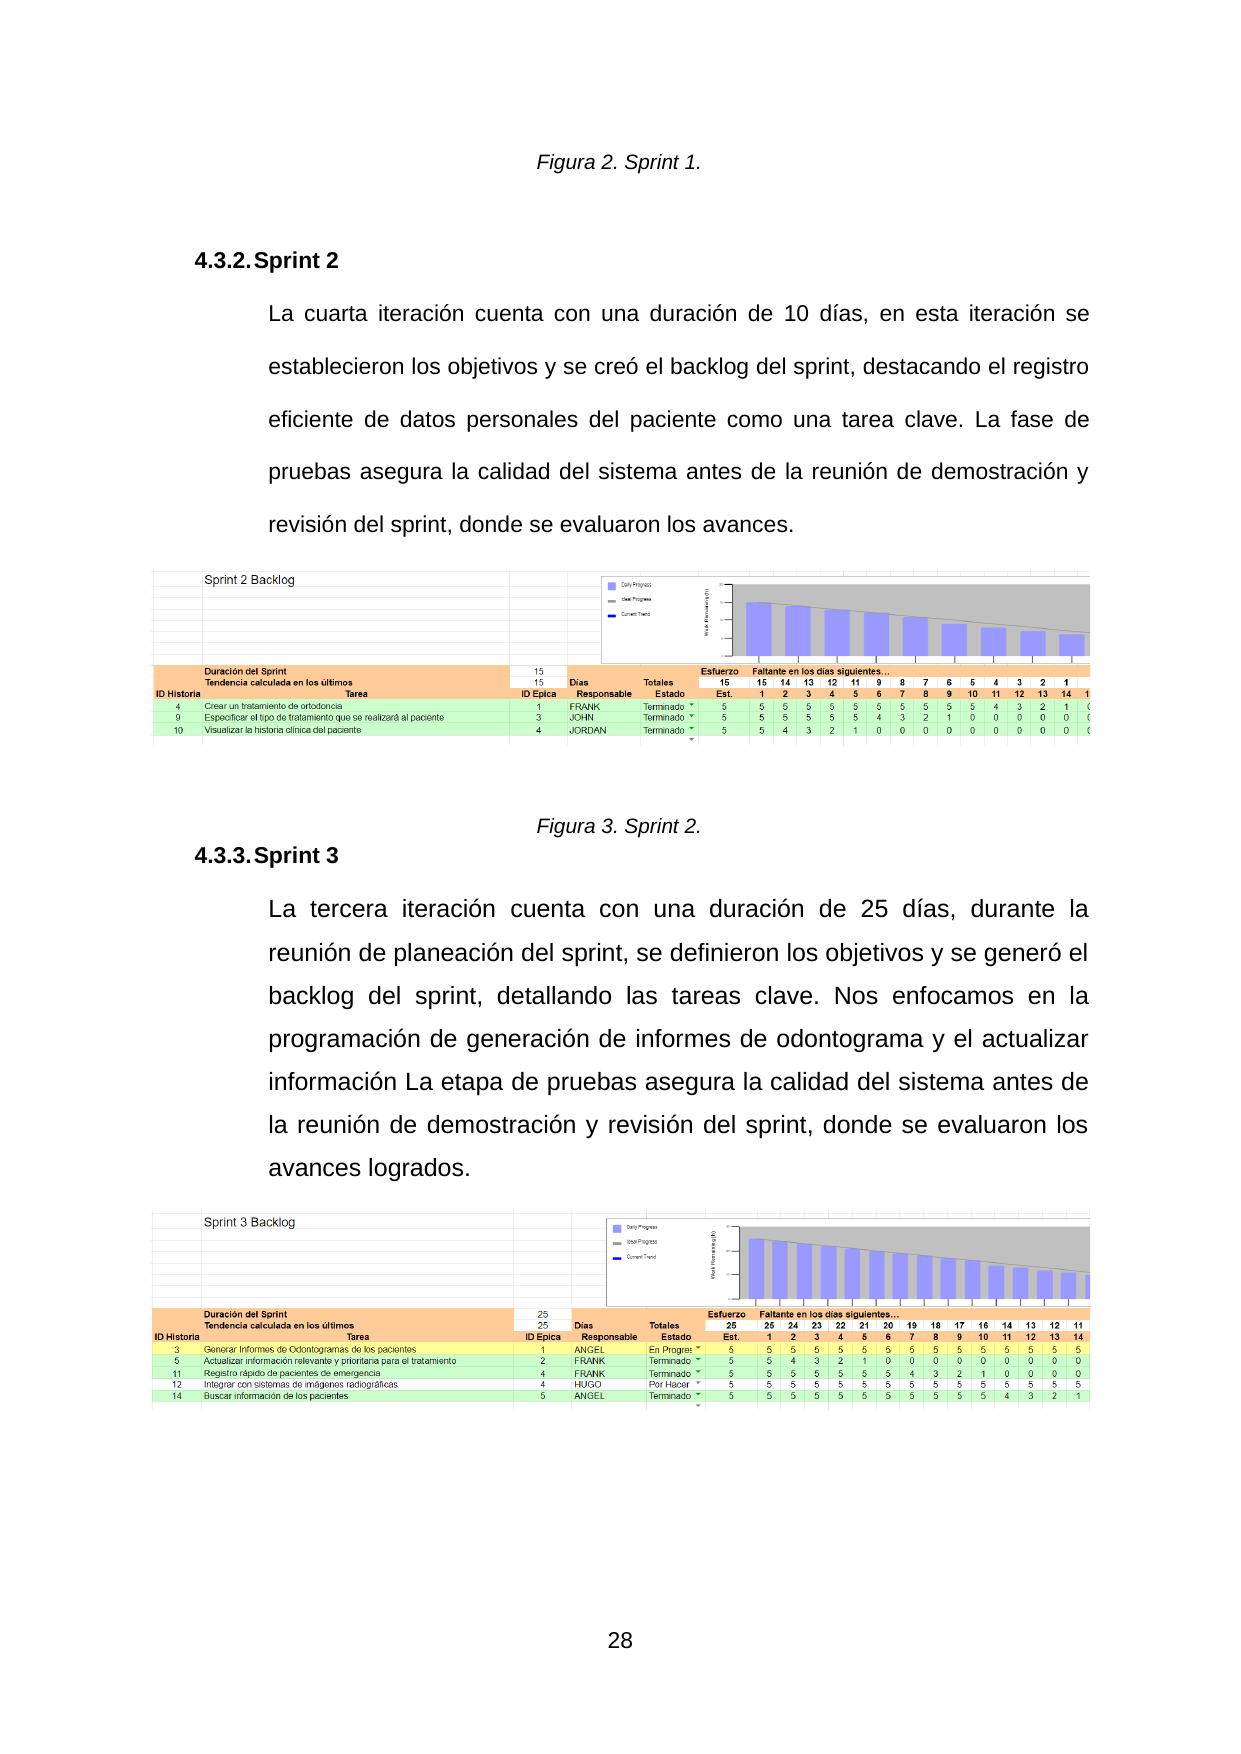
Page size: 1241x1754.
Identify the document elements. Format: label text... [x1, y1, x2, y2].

subtitle Sprint 3 [194, 842, 1090, 868]
subtitle Sprint 2 [194, 247, 1090, 274]
picture [149, 570, 1091, 746]
text La cuarta iteración cuenta con una duración de 10 días, en esta iteración se establecieron los objetivos y se creó el backlog del sprint, destacando el registro eficiente de datos personales del paciente como una tarea clave. La fase de pruebas asegura la calidad del sistema antes de la reunión de demostración y revisión del sprint, donde se evaluaron los avances. [268, 300, 1090, 537]
text La tercera iteración cuenta con una duración de 25 días, durante la reunión de planeación del sprint, se definieron los objetivos y se generó el backlog del sprint, detallando las tareas clave. Nos enfocamos en la programación de generación de informes de odontograma y el actualizar información La etapa de pruebas asegura la calidad del sistema antes de la reunión de demostración y revisión del sprint, donde se evaluaron los avances logrados. [268, 894, 1090, 1182]
picture [149, 1210, 1091, 1410]
subtitle Figura 3. Sprint 2. [150, 746, 1090, 837]
subtitle Figura 2. Sprint 1. [150, 150, 1090, 174]
